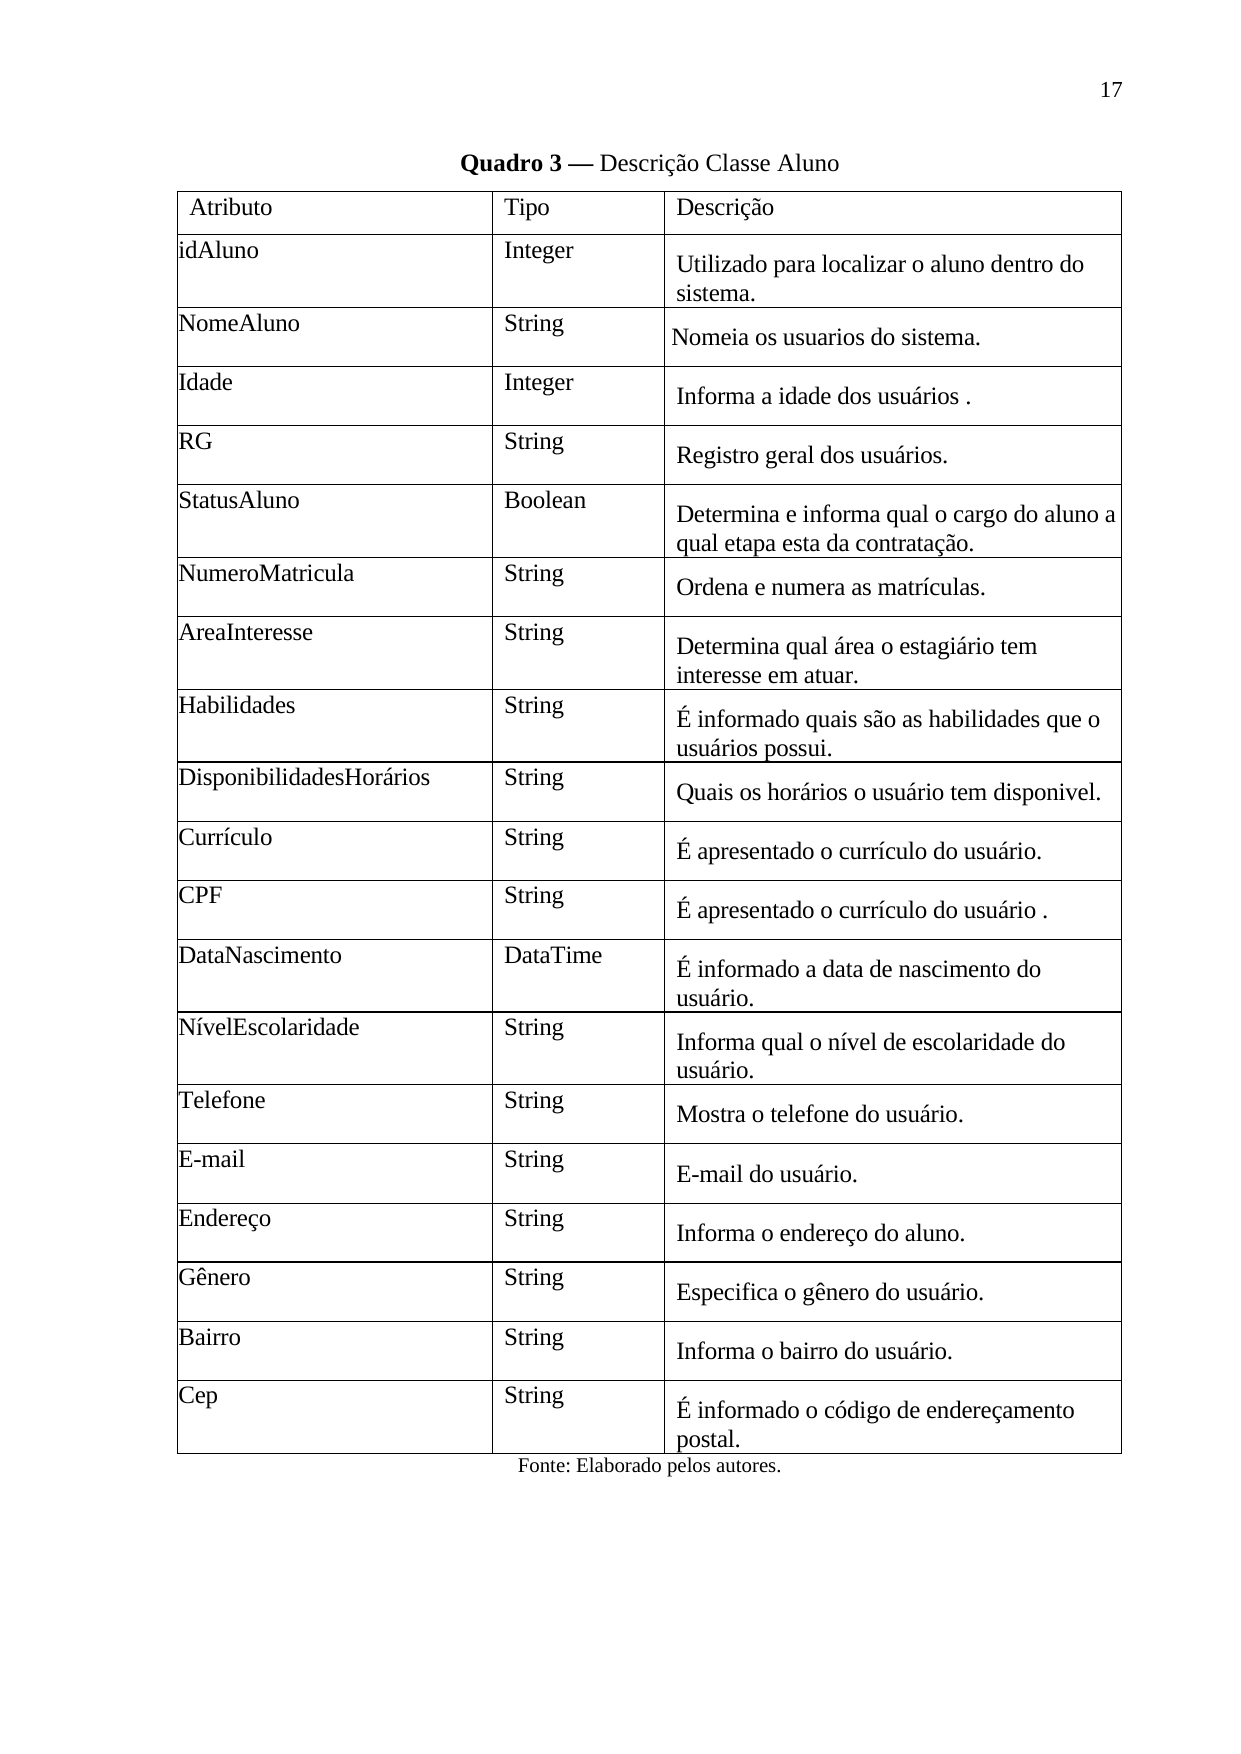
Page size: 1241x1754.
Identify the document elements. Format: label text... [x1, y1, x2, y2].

table_cell AreaInteresse [178, 617, 492, 689]
table_cell É apresentado o currículo do usuário . [665, 881, 1121, 939]
table_cell String [493, 1013, 664, 1084]
table_cell StatusAluno [178, 485, 492, 557]
table_cell String [493, 690, 664, 761]
table_cell CPF [178, 881, 492, 939]
table_cell Nomeia os usuarios do sistema. [665, 308, 1121, 366]
table_cell É informado quais são as habilidades que o usuários possui. [665, 690, 1121, 761]
table_cell Bairro [178, 1322, 492, 1379]
table_cell Ordena e numera as matrículas. [665, 558, 1121, 616]
table_cell String [493, 1322, 664, 1379]
table_cell RG [178, 426, 492, 484]
table_cell Registro geral dos usuários. [665, 426, 1121, 484]
table_cell Utilizado para localizar o aluno dentro do sistema. [665, 235, 1121, 307]
table_header Atributo [178, 192, 492, 234]
table_cell Habilidades [178, 690, 492, 761]
table_cell String [493, 1085, 664, 1143]
table_cell Especifica o gênero do usuário. [665, 1263, 1121, 1321]
table_cell String [493, 881, 664, 939]
table_cell String [493, 558, 664, 616]
table_cell String [493, 308, 664, 366]
table_cell Informa o endereço do aluno. [665, 1204, 1121, 1261]
table_cell É informado a data de nascimento do usuário. [665, 940, 1121, 1011]
table_cell Currículo [178, 822, 492, 879]
table_cell Informa o bairro do usuário. [665, 1322, 1121, 1379]
table_cell Determina qual área o estagiário tem interesse em atuar. [665, 617, 1121, 689]
table_header Tipo [493, 192, 664, 234]
table_cell String [493, 1263, 664, 1321]
table_cell NívelEscolaridade [178, 1013, 492, 1084]
table_cell Boolean [493, 485, 664, 557]
table_cell Telefone [178, 1085, 492, 1143]
table_cell Endereço [178, 1204, 492, 1261]
table_cell String [493, 1381, 664, 1452]
table_cell NumeroMatricula [178, 558, 492, 616]
text Fonte: Elaborado pelos autores. [177, 1453, 1123, 1477]
table_cell idAluno [178, 235, 492, 307]
table_cell Idade [178, 367, 492, 425]
table_cell Mostra o telefone do usuário. [665, 1085, 1121, 1143]
table_cell É apresentado o currículo do usuário. [665, 822, 1121, 879]
table_cell É informado o código de endereçamento postal. [665, 1381, 1121, 1452]
table_cell Cep [178, 1381, 492, 1452]
table_cell String [493, 1144, 664, 1202]
table_cell Integer [493, 367, 664, 425]
table_cell String [493, 426, 664, 484]
table_cell E-mail [178, 1144, 492, 1202]
table_cell DisponibilidadesHorários [178, 763, 492, 821]
table_cell String [493, 822, 664, 879]
table_cell Quais os horários o usuário tem disponivel. [665, 763, 1121, 821]
table_cell Determina e informa qual o cargo do aluno a qual etapa esta da contratação. [665, 485, 1121, 557]
table_cell Informa qual o nível de escolaridade do usuário. [665, 1013, 1121, 1084]
table_cell DataTime [493, 940, 664, 1011]
table_cell E-mail do usuário. [665, 1144, 1121, 1202]
table_header Descrição [665, 192, 1121, 234]
table_cell Informa a idade dos usuários . [665, 367, 1121, 425]
table_cell DataNascimento [178, 940, 492, 1011]
table_cell String [493, 1204, 664, 1261]
table_cell Gênero [178, 1263, 492, 1321]
table_cell Integer [493, 235, 664, 307]
table_cell String [493, 763, 664, 821]
table_cell String [493, 617, 664, 689]
table_cell NomeAluno [178, 308, 492, 366]
